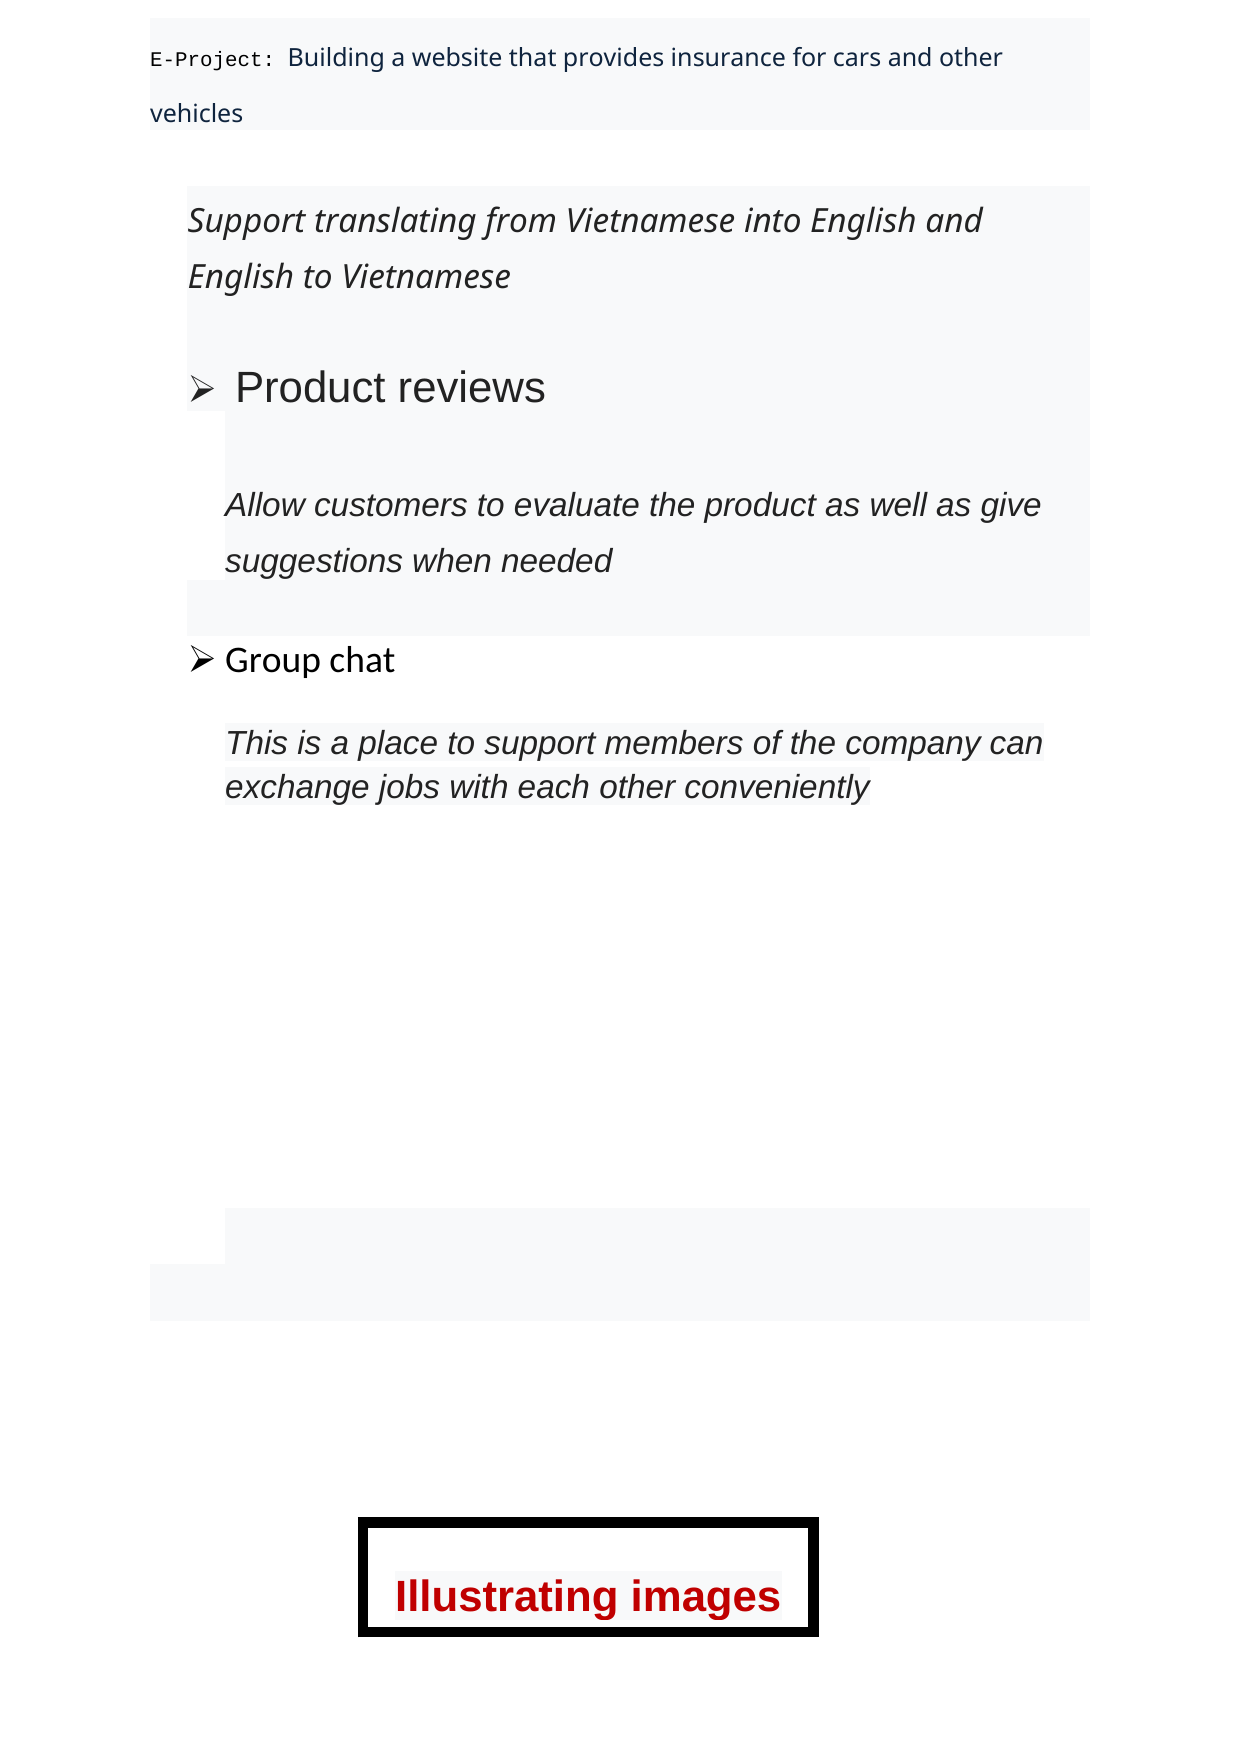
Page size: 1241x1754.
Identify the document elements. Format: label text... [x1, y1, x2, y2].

list This is a place to support members of the company can exchange jobs with each other conveniently [225, 689, 1090, 805]
text Support translating from Vietnamese into English and English to Vietnamese [187, 186, 1090, 299]
list Product reviews [187, 355, 1090, 411]
list Group chat [187, 636, 1090, 682]
text Allow customers to evaluate the product as well as give suggestions when needed [225, 411, 1090, 580]
